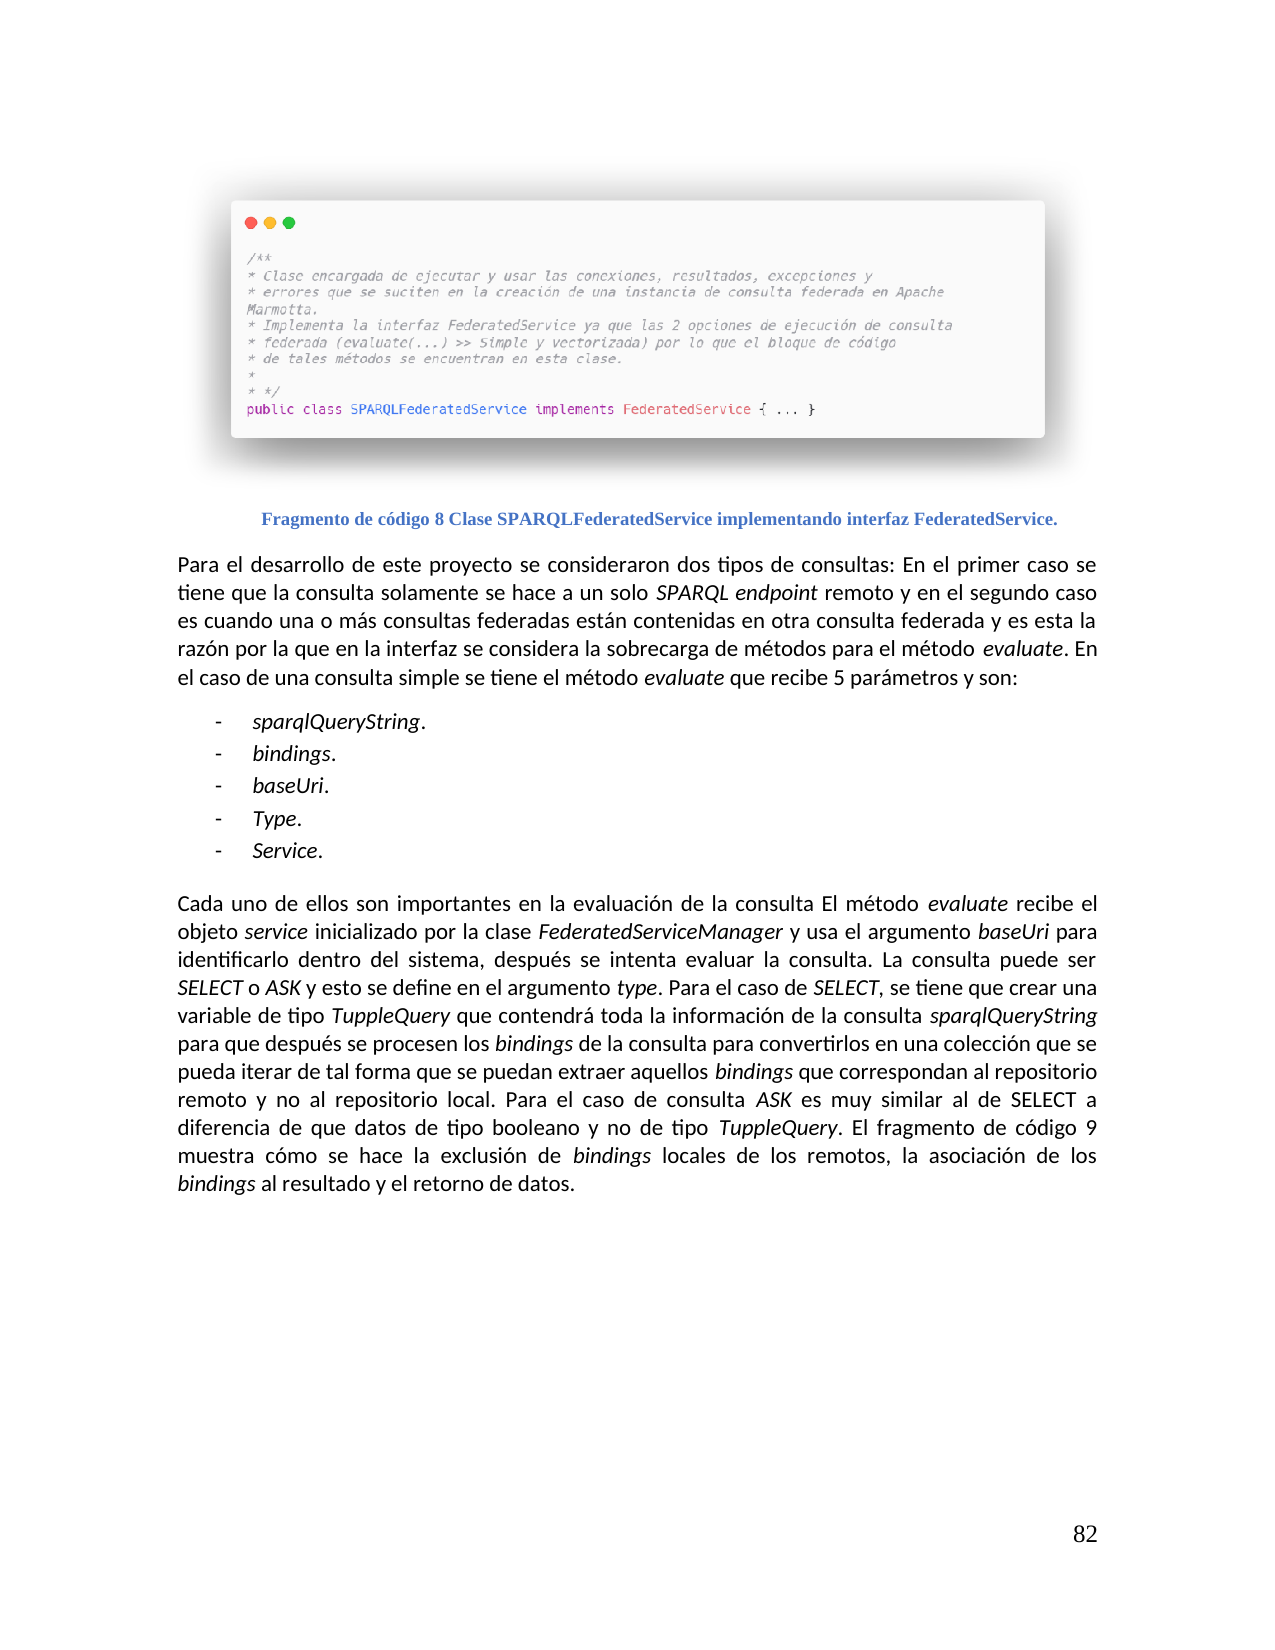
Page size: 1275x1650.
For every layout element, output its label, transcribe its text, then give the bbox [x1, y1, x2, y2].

list baseUri. [215, 772, 1098, 800]
list Service. [215, 836, 1098, 864]
list sparqlQueryString. [215, 707, 1098, 735]
list Type. [215, 804, 1098, 832]
text Para el desarrollo de este proyecto se consideraron dos tipos de consultas: En el primer caso se tiene que la consulta solamente se hace a un solo SPARQL endpoint remoto y en el segundo caso es cuando una o más consultas federadas están contenidas en otra consulta federada y es esta la razón por la que en la interfaz se considera la sobrecarga de métodos para el método evaluate. En el caso de una consulta simple se tiene el método evaluate que recibe 5 parámetros y son: [177, 551, 1098, 691]
text Fragmento de código 8 Clase SPARQLFederatedService implementando interfaz FederatedService. [177, 508, 1098, 530]
list bindings. [215, 739, 1098, 767]
picture [212, 181, 1064, 459]
text Cada uno de ellos son importantes en la evaluación de la consulta El método evaluate recibe el objeto service inicializado por la clase FederatedServiceManager y usa el argumento baseUri para identificarlo dentro del sistema, después se intenta evaluar la consulta. La consulta puede ser SELECT o ASK y esto se define en el argumento type. Para el caso de SELECT, se tiene que crear una variable de tipo TuppleQuery que contendrá toda la información de la consulta sparqlQueryString para que después se procesen los bindings de la consulta para convertirlos en una colección que se pueda iterar de tal forma que se puedan extraer aquellos bindings que correspondan al repositorio remoto y no al repositorio local. Para el caso de consulta ASK es muy similar al de SELECT a diferencia de que datos de tipo booleano y no de tipo TuppleQuery. El fragmento de código 9 muestra cómo se hace la exclusión de bindings locales de los remotos, la asociación de los bindings al resultado y el retorno de datos. [177, 889, 1098, 1197]
